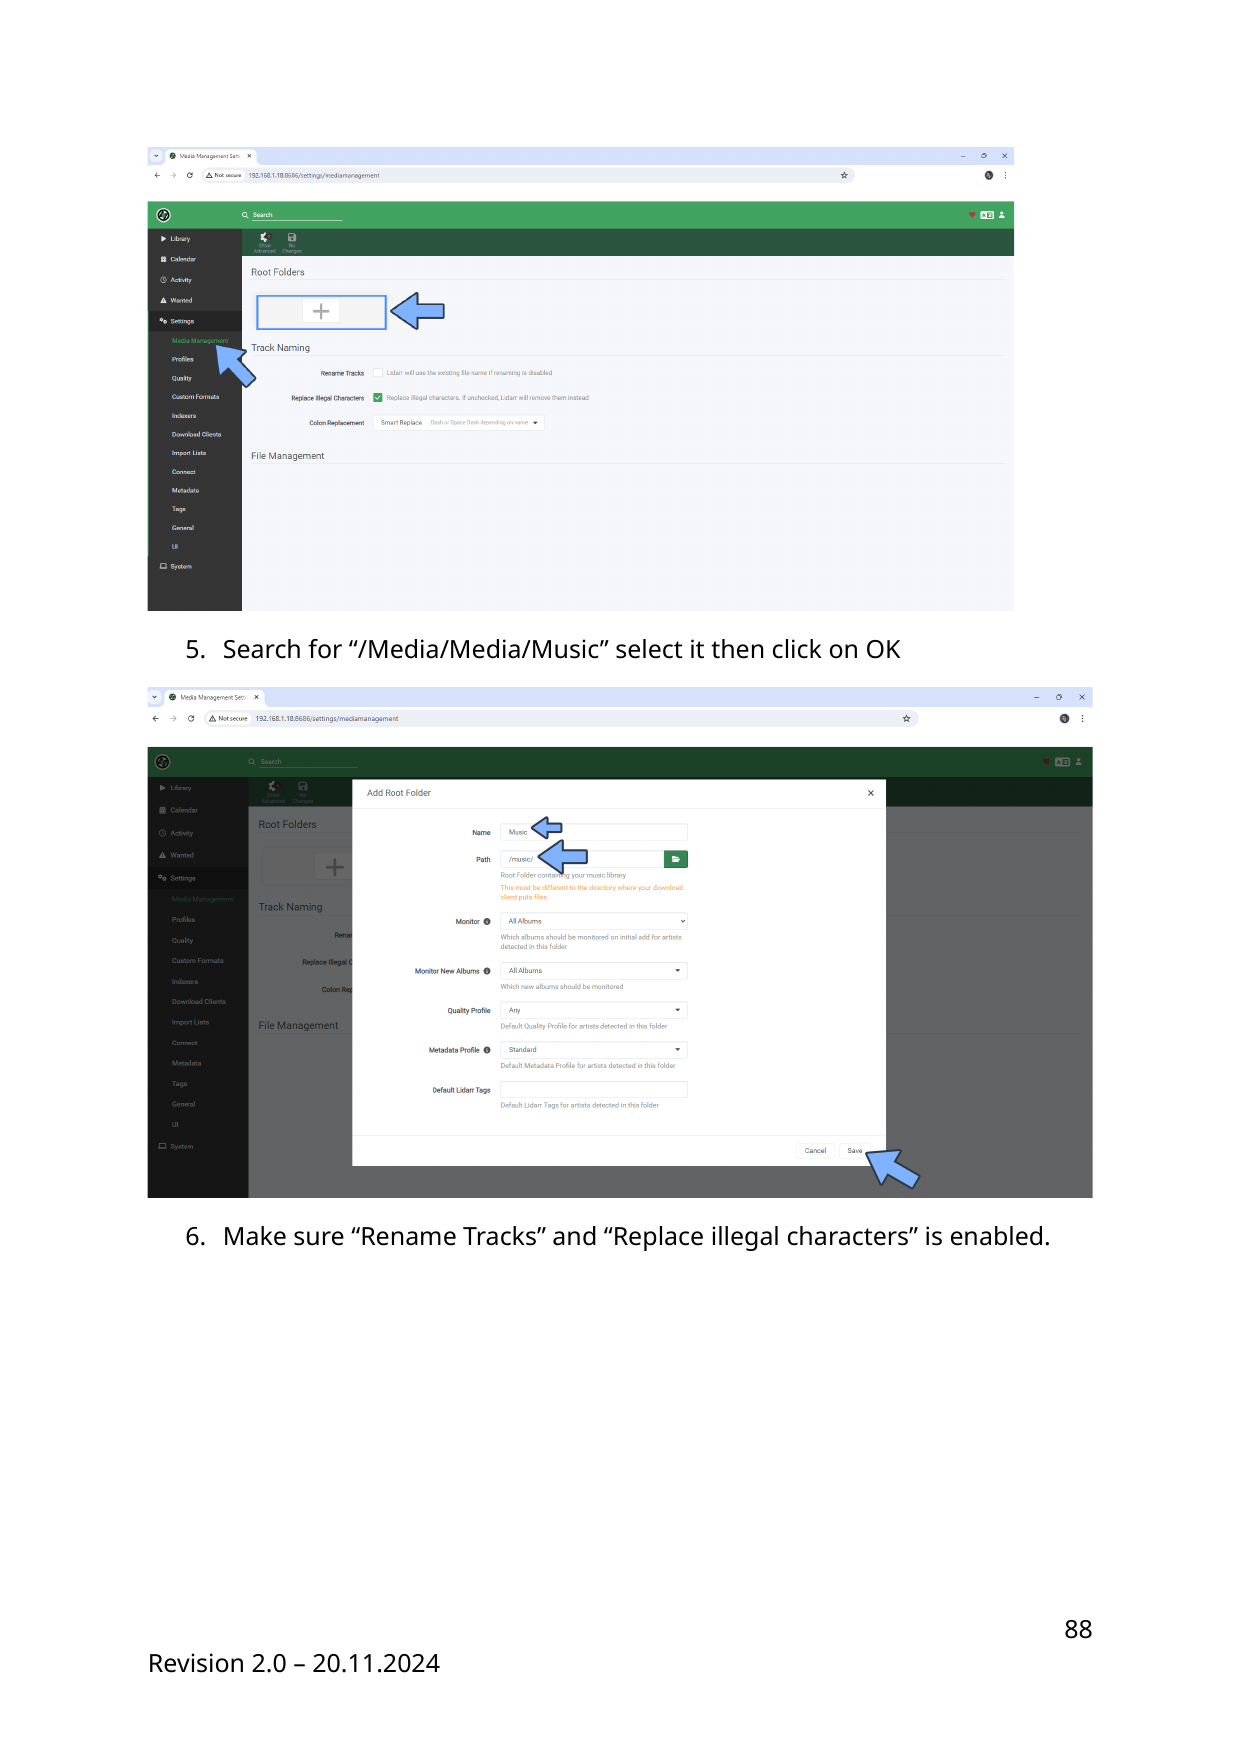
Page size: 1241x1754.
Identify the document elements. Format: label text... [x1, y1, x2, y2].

list Search for “/Media/Media/Music” select it then click on OK [185, 632, 1093, 666]
picture [147, 687, 1093, 1198]
list Make sure “Rename Tracks” and “Replace illegal characters” is enabled. [185, 1219, 1093, 1253]
picture [147, 147, 1015, 611]
